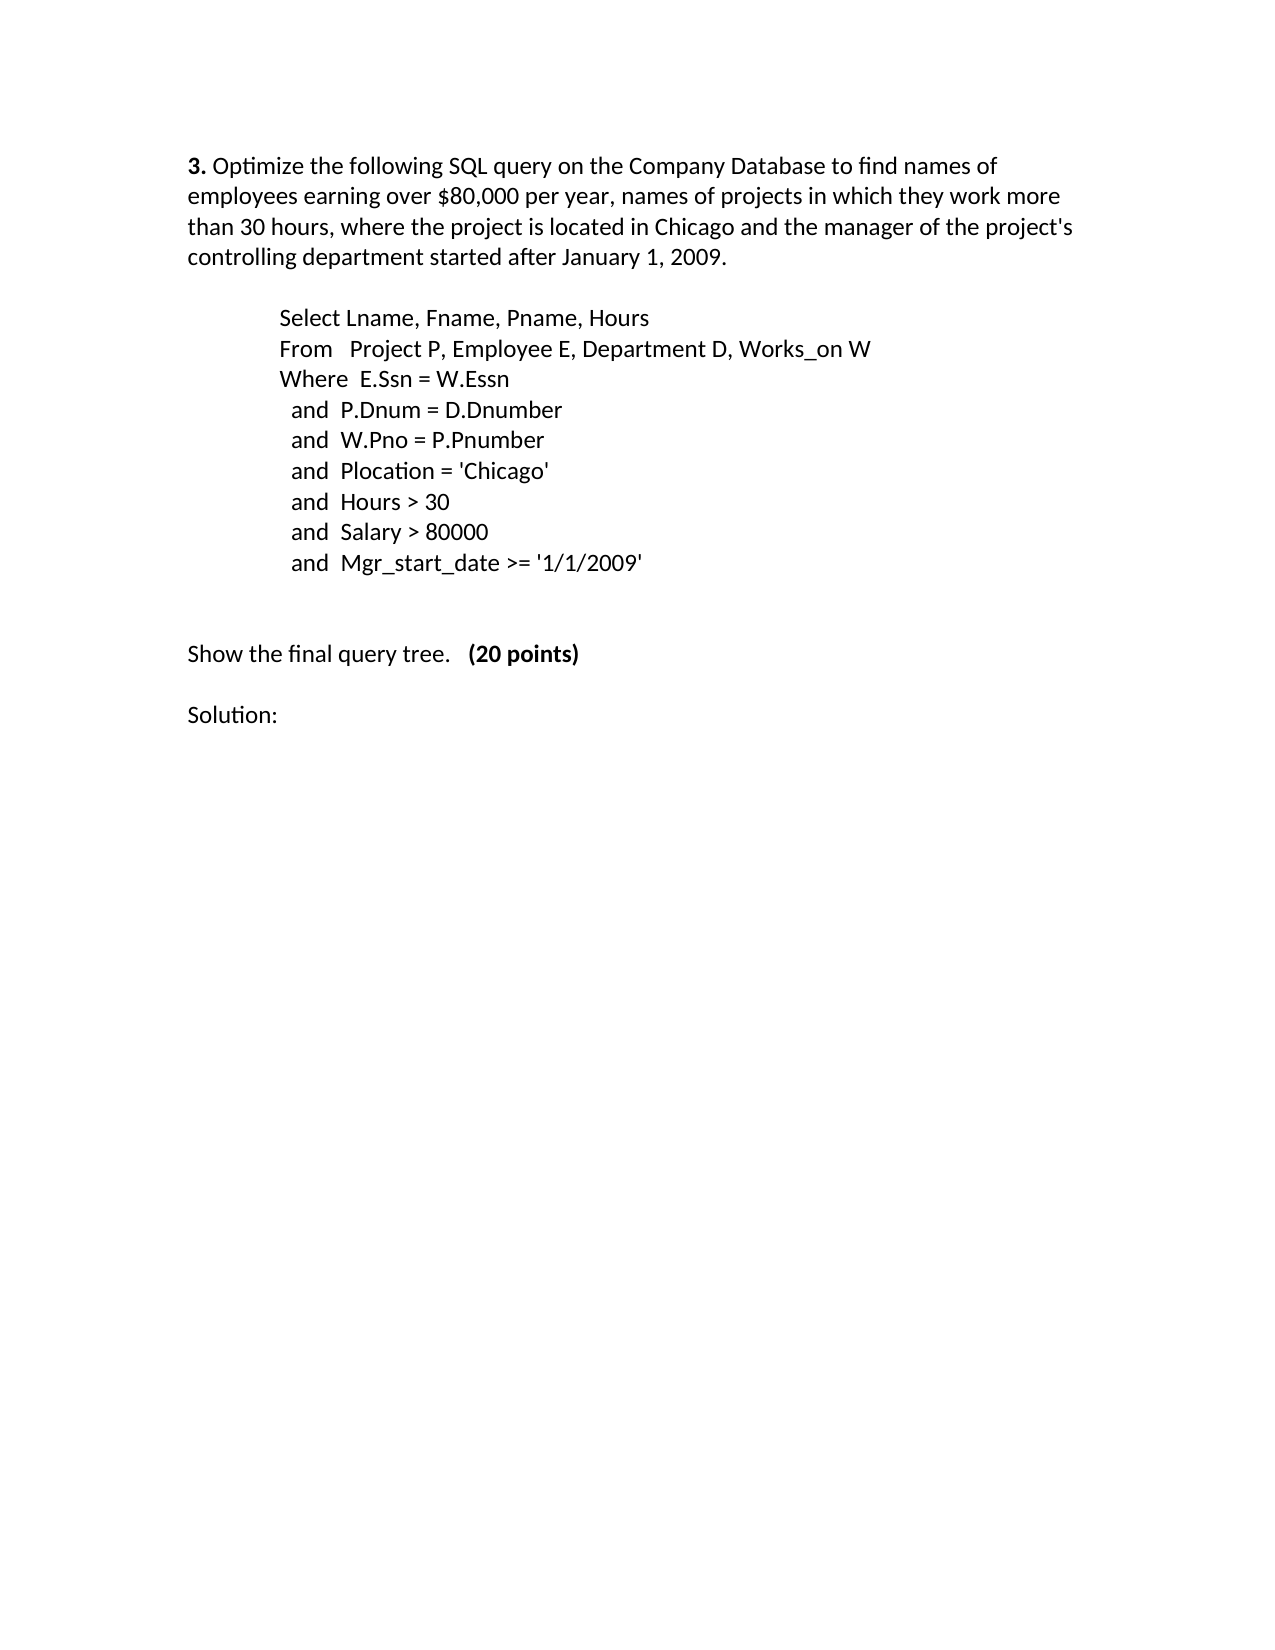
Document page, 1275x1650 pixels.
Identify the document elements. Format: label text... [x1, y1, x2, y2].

text and W.Pno = P.Pnumber [262, 425, 1087, 455]
text and Mgr_start_date >= '1/1/2009' [262, 547, 1087, 577]
text and Hours > 30 [262, 486, 1087, 516]
text and Plocation = 'Chicago' [262, 455, 1087, 486]
text and P.Dnum = D.Dnumber [262, 394, 1087, 425]
text Solution: [187, 699, 1087, 730]
text 3. Optimize the following SQL query on the Company Database to find names of employees earning over $80,000 per year, names of projects in which they work more than 30 hours, where the project is located in Chicago and the manager of the project's controlling department started after January 1, 2009. [187, 150, 1087, 272]
text Select Lname, Fname, Pname, Hours [262, 303, 1087, 333]
text Where E.Ssn = W.Essn [262, 364, 1087, 394]
text Show the final query tree. (20 points) [187, 638, 1087, 669]
text From Project P, Employee E, Department D, Works_on W [262, 333, 1087, 364]
text and Salary > 80000 [262, 516, 1087, 547]
